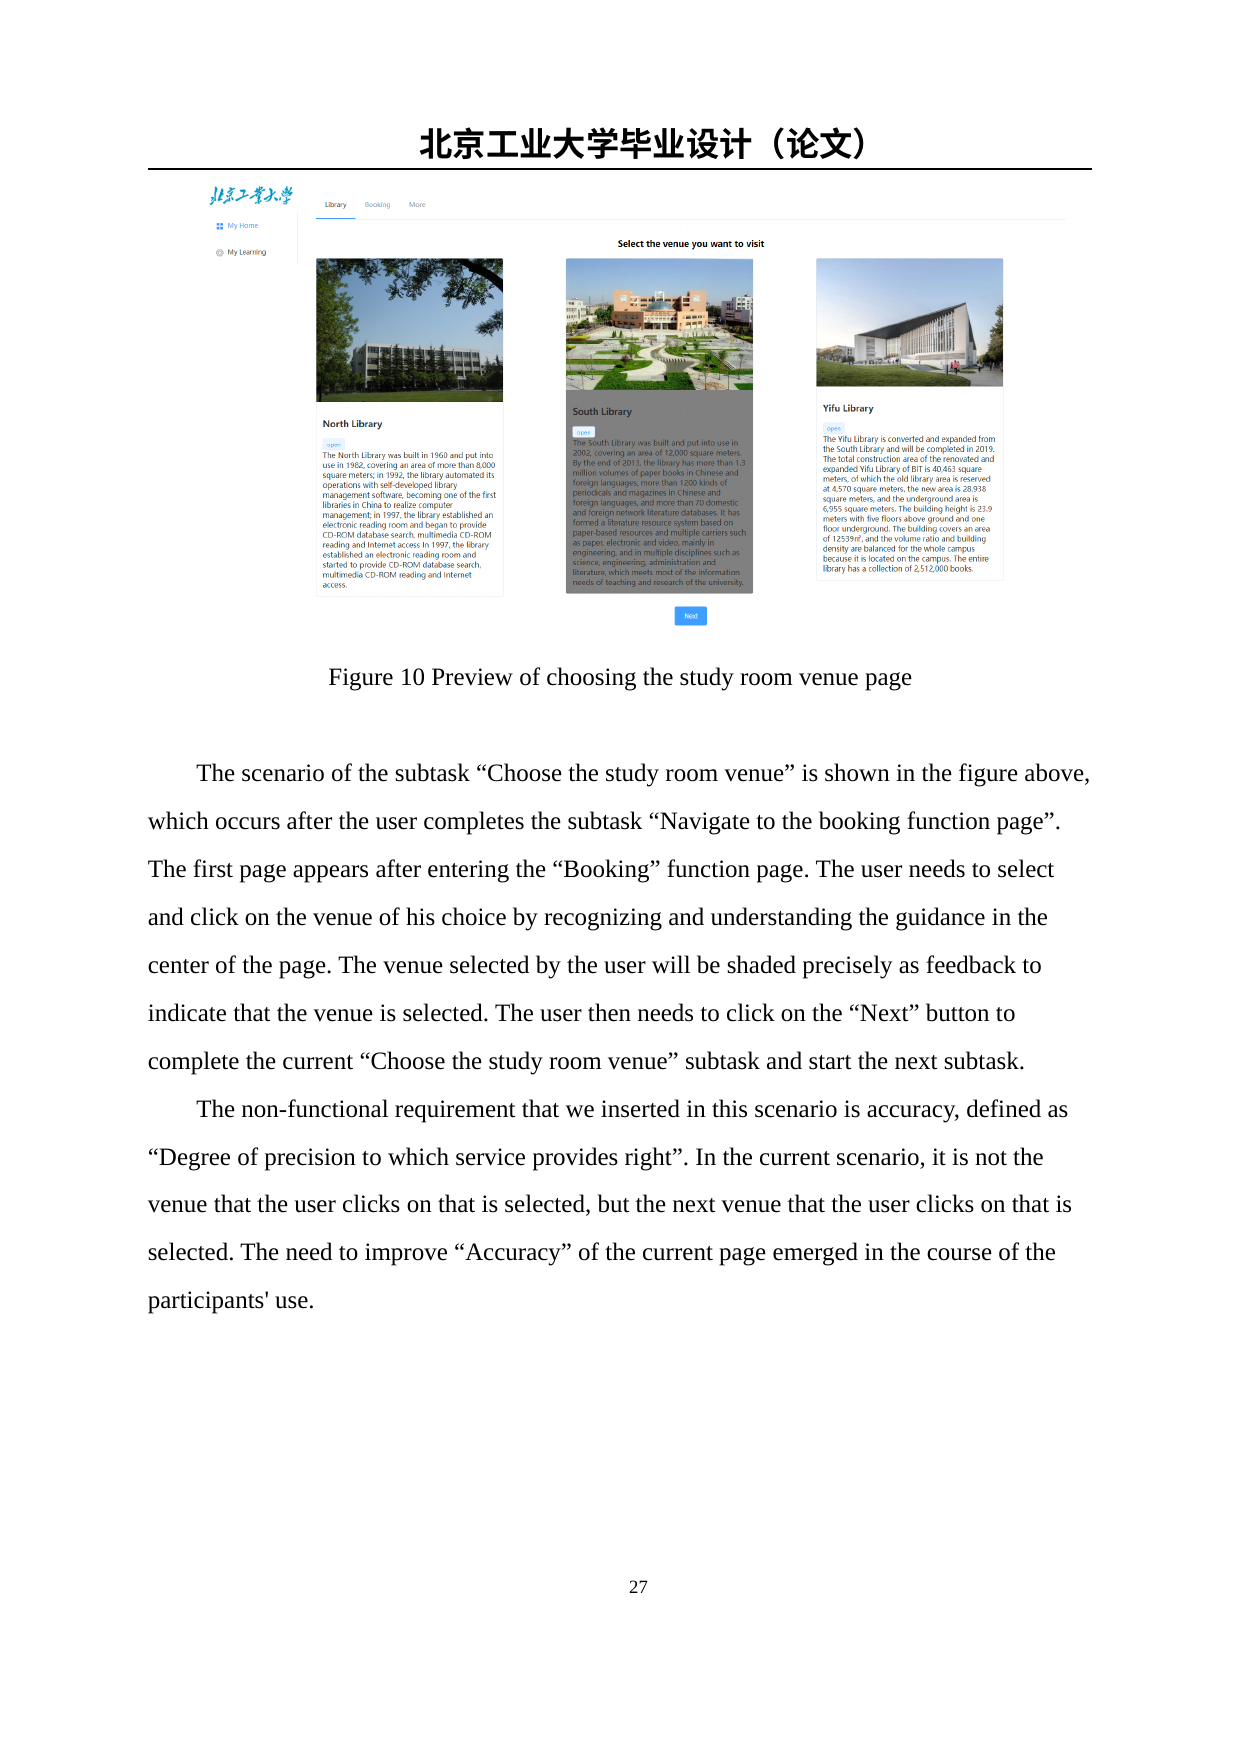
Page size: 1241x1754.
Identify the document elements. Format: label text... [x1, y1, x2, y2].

text The non-functional requirement that we inserted in this scenario is accuracy, defined as “Degree of precision to which service provides right”. In the current scenario, it is not the venue that the user clicks on that is selected, but the next venue that the user clicks on that is selected. The need to improve “Accuracy” of the current page emerged in the course of the participants' use. [148, 1079, 1092, 1318]
picture [201, 177, 1088, 648]
text Figure 10 Preview of choosing the study room venue page [148, 647, 1092, 695]
text The scenario of the subtask “Choose the study room venue” is shown in the figure above, which occurs after the user completes the subtask “Navigate to the booking function page”. The first page appears after entering the “Booking” function page. The user needs to select and click on the venue of his choice by recognizing and understanding the guidance in the center of the page. The venue selected by the user will be shaded precisely as feedback to indicate that the venue is selected. The user then needs to click on the “Next” button to complete the current “Choose the study room venue” subtask and start the next subtask. [148, 743, 1092, 1079]
